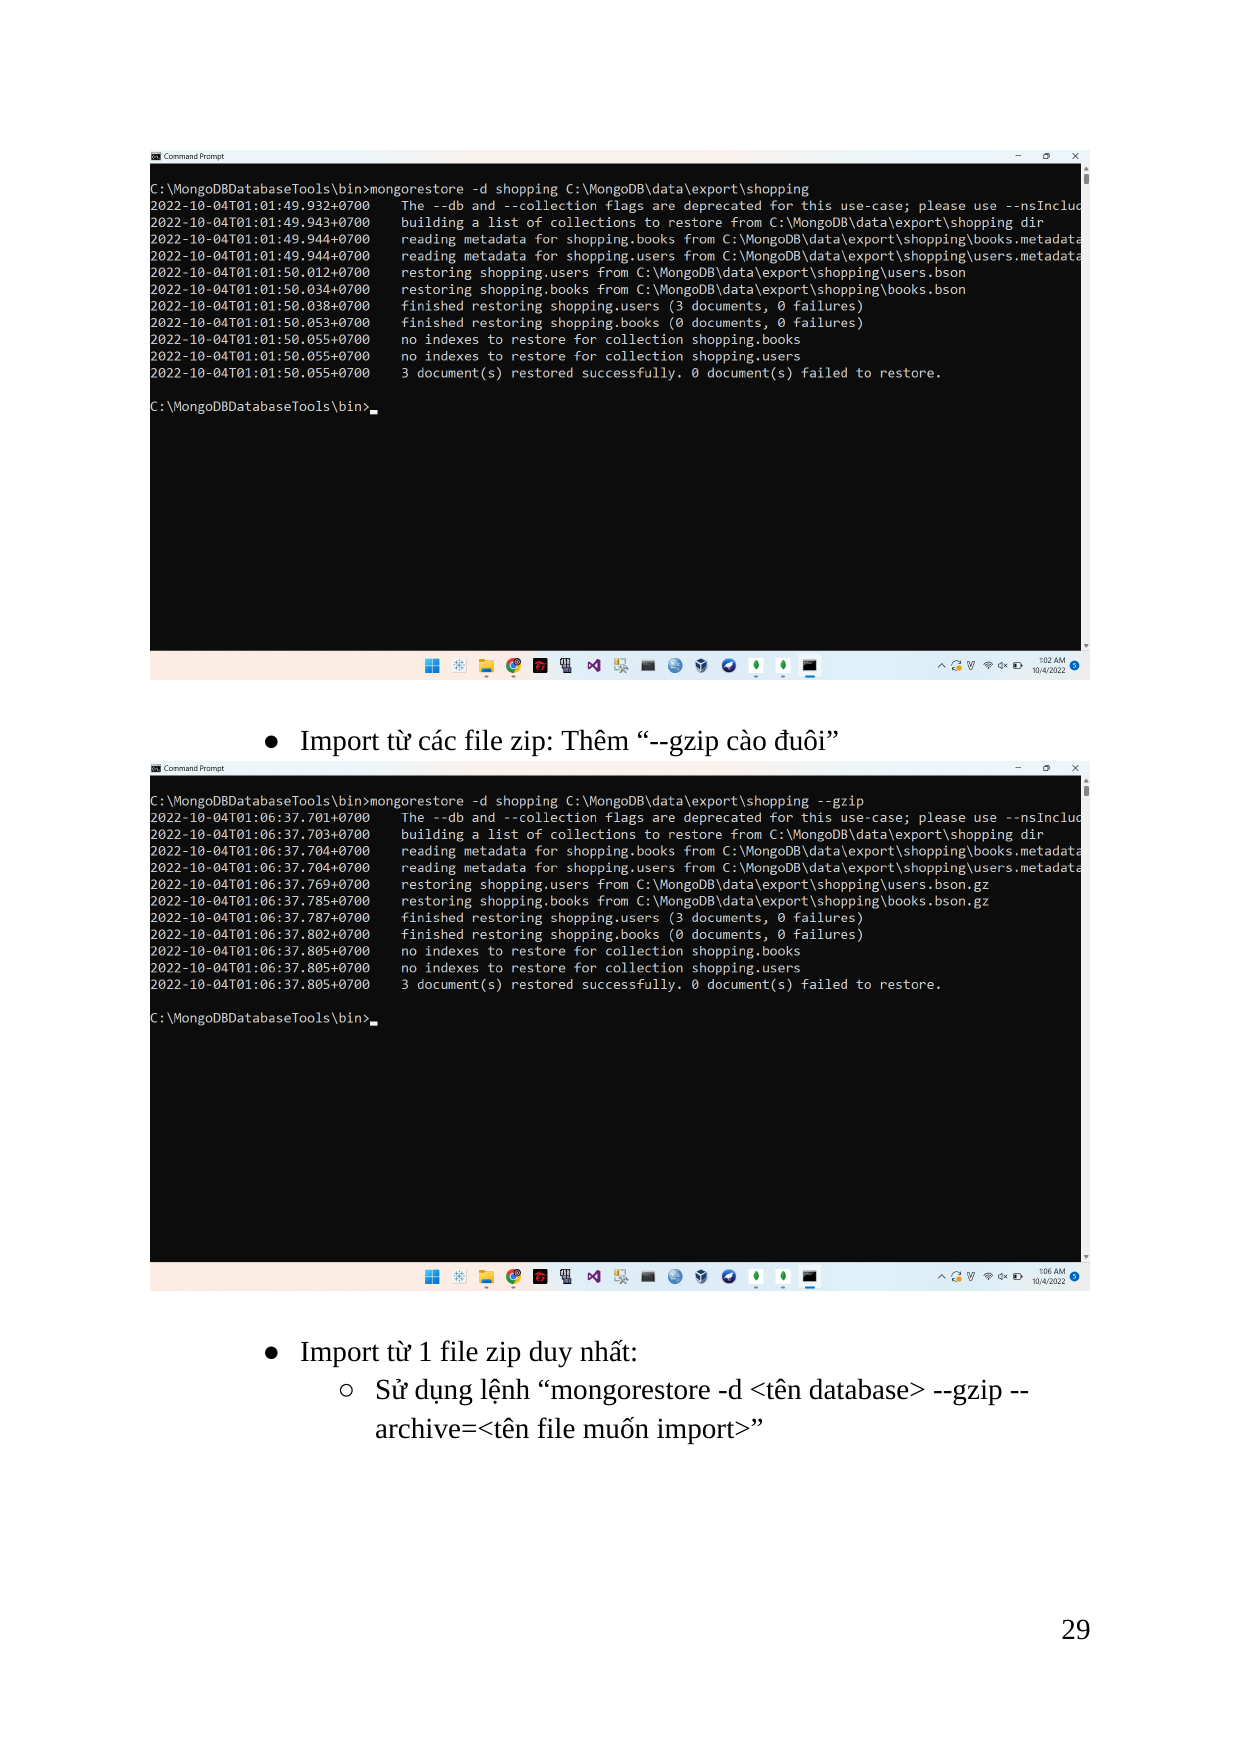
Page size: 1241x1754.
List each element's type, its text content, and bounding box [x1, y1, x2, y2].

picture [150, 150, 1091, 680]
picture [150, 761, 1091, 1291]
list Import từ 1 file zip duy nhất: [262, 1334, 1090, 1367]
list Import từ các file zip: Thêm “--gzip cào đuôi” [262, 723, 1090, 756]
list Sử dụng lệnh “mongorestore -d <tên database> --gzip --archive=<tên file muốn import>” [337, 1372, 1090, 1444]
